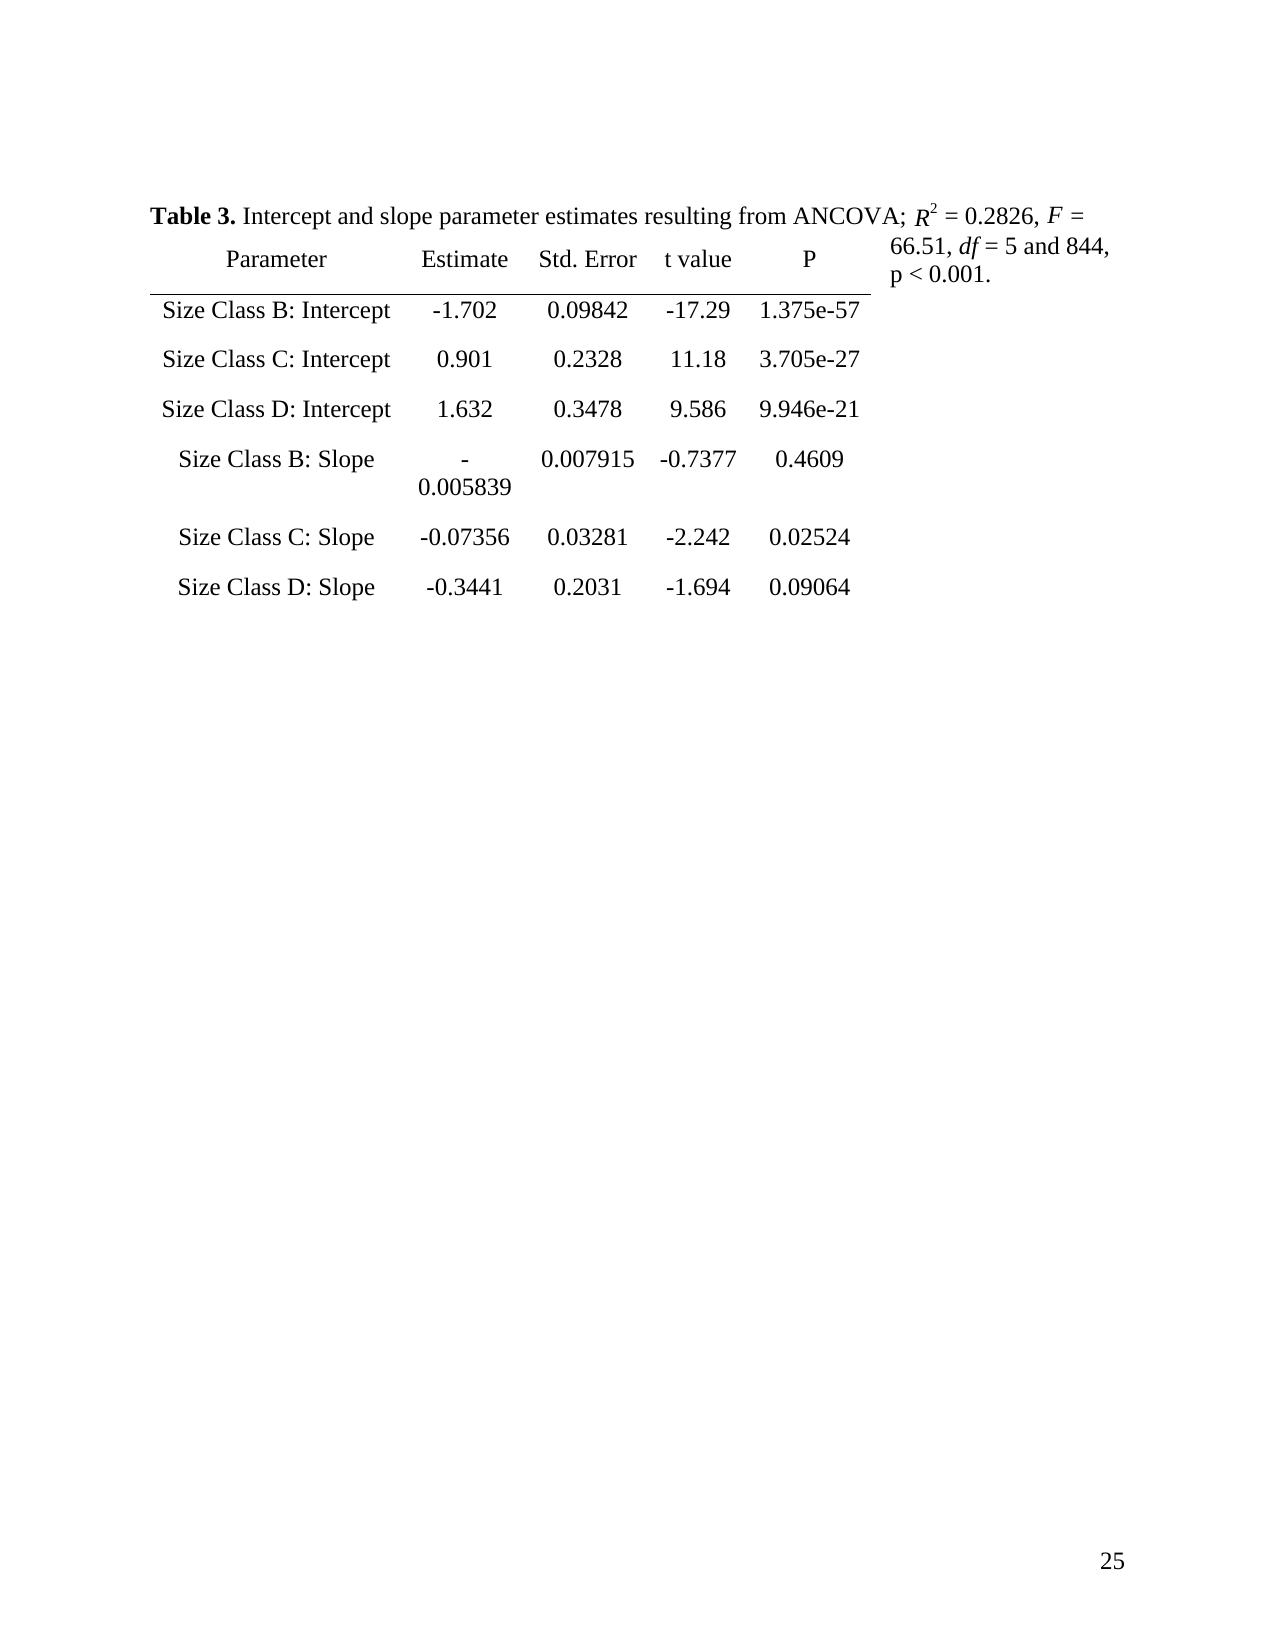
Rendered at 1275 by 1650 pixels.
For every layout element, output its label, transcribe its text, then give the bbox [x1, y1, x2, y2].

table_cell Size Class C: Intercept [150, 345, 402, 394]
table_cell 0.02524 [748, 522, 871, 572]
table_cell 0.901 [403, 345, 527, 394]
table_cell 0.2328 [527, 345, 648, 394]
table_cell 0.09842 [527, 295, 648, 344]
table_cell Size Class D: Intercept [150, 394, 402, 444]
table_cell Size Class C: Slope [150, 522, 402, 572]
table_cell 0.03281 [527, 522, 648, 572]
table_cell -1.694 [648, 572, 748, 621]
table_cell -1.702 [403, 295, 527, 344]
table_cell 11.18 [648, 345, 748, 394]
table_cell 9.946e-21 [748, 394, 871, 444]
table_cell 1.632 [403, 394, 527, 444]
table_cell 9.586 [648, 394, 748, 444]
table_cell Size Class D: Slope [150, 572, 402, 621]
table_cell -2.242 [648, 522, 748, 572]
table_cell 3.705e-27 [748, 345, 871, 394]
table_cell -0.07356 [403, 522, 527, 572]
table_header t value [648, 244, 748, 293]
table_cell -0.3441 [403, 572, 527, 621]
table_cell 0.007915 [527, 444, 648, 522]
table_header Parameter [150, 244, 402, 293]
table_cell Size Class B: Intercept [150, 295, 402, 344]
table_cell 1.375e-57 [748, 295, 871, 344]
table_cell 0.2031 [527, 572, 648, 621]
table_cell 0.09064 [748, 572, 871, 621]
table_cell -0.005839 [403, 444, 527, 522]
table_cell -17.29 [648, 295, 748, 344]
table_cell Size Class B: Slope [150, 444, 402, 522]
text Table 3. Intercept and slope parameter estimates resulting from ANCOVA; = 0.2826, = 66.51, df = 5 and 844, p < 0.001. [150, 199, 1125, 288]
table_cell -0.7377 [648, 444, 748, 522]
table_cell 0.4609 [748, 444, 871, 522]
table_cell 0.3478 [527, 394, 648, 444]
table_header Estimate [403, 244, 527, 293]
table_header P [748, 244, 871, 293]
table_header Std. Error [527, 244, 648, 293]
